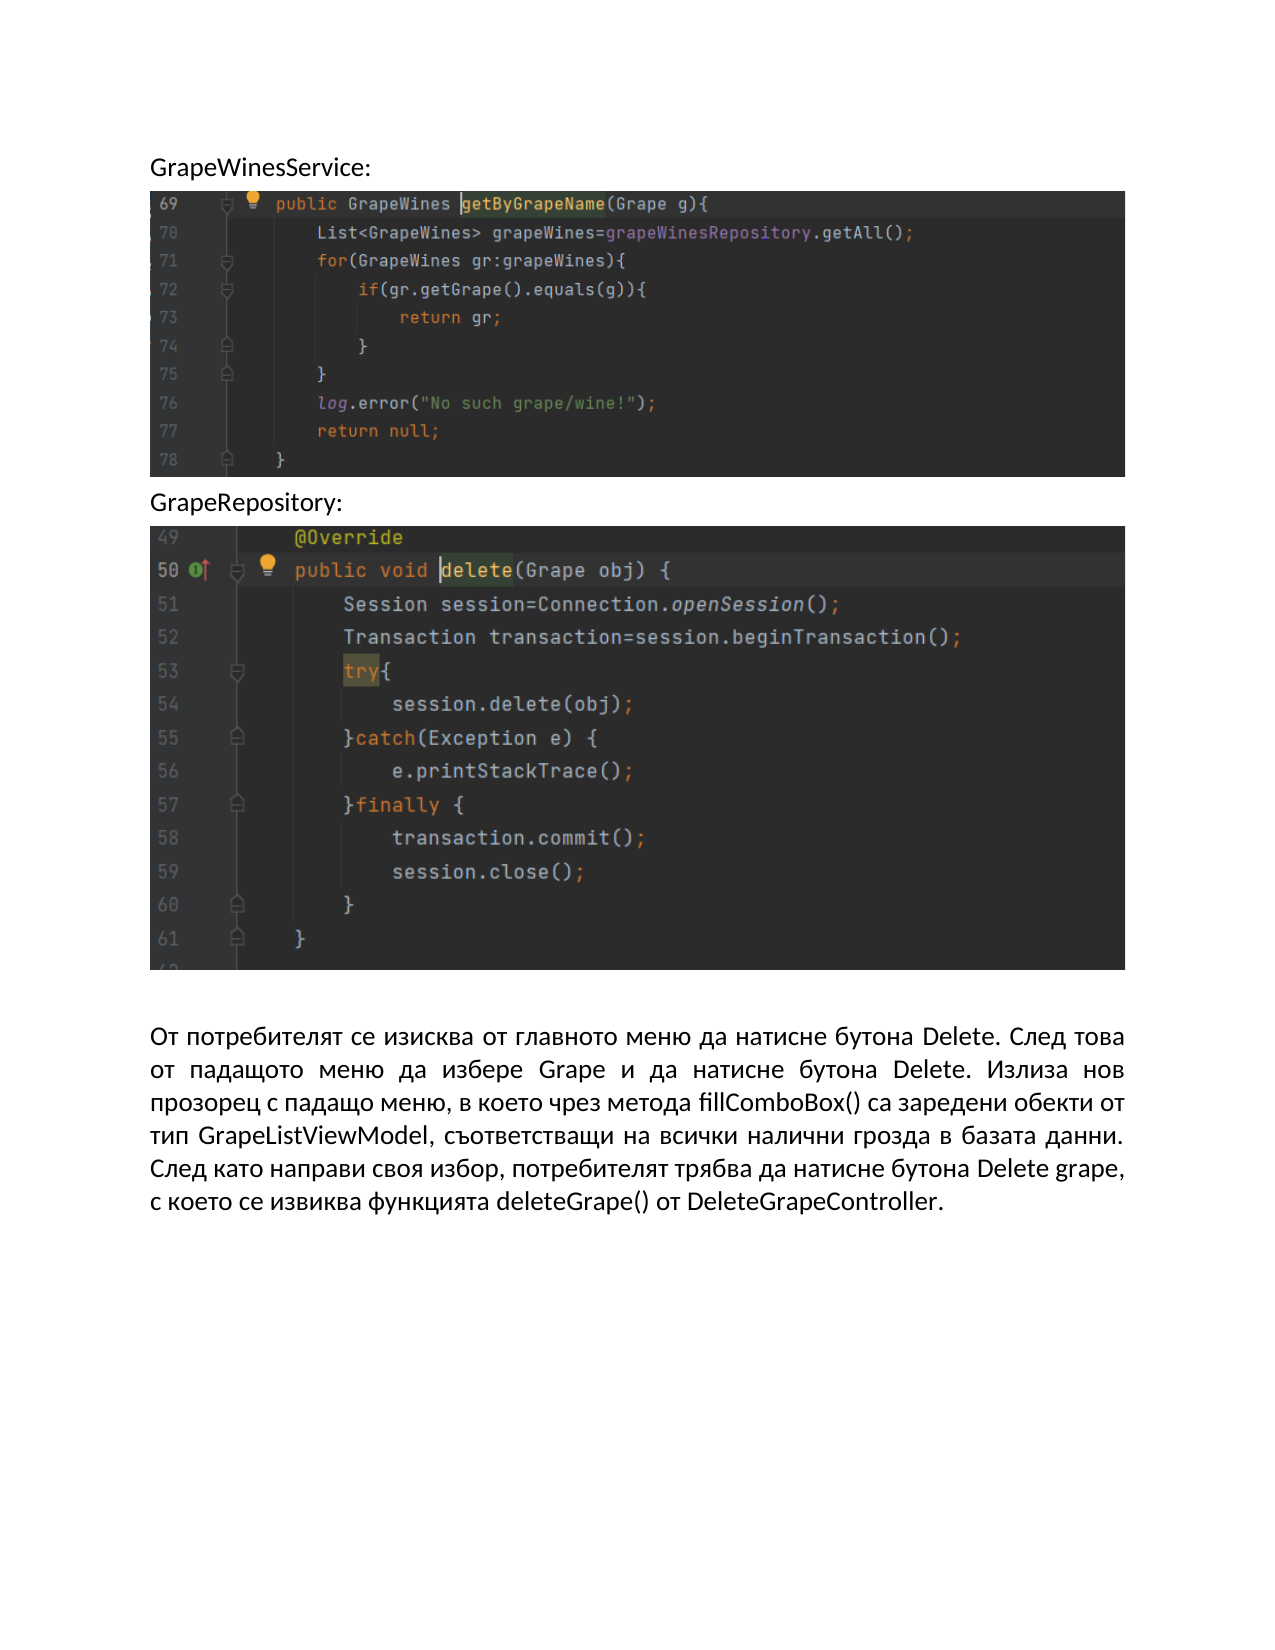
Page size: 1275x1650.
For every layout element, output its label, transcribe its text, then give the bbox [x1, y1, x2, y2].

text GrapeWinesService: [150, 150, 1125, 183]
text GrapeRepository: [150, 485, 1125, 518]
text От потребителят се изисква от главното меню да натисне бутона Delete. След това от падащото меню да избере Grape и да натисне бутона Delete. Излиза нов прозорец с падащо меню, в което чрез метода fillComboBox() са заредени обекти от тип GrapeListViewModel, съответстващи на всички налични грозда в базата данни. След като направи своя избор, потребителят трябва да натисне бутона Delete grape, с което се извиква функцията deleteGrape() от DeleteGrapeController. [150, 1019, 1125, 1217]
picture [150, 526, 1125, 970]
picture [150, 191, 1125, 477]
